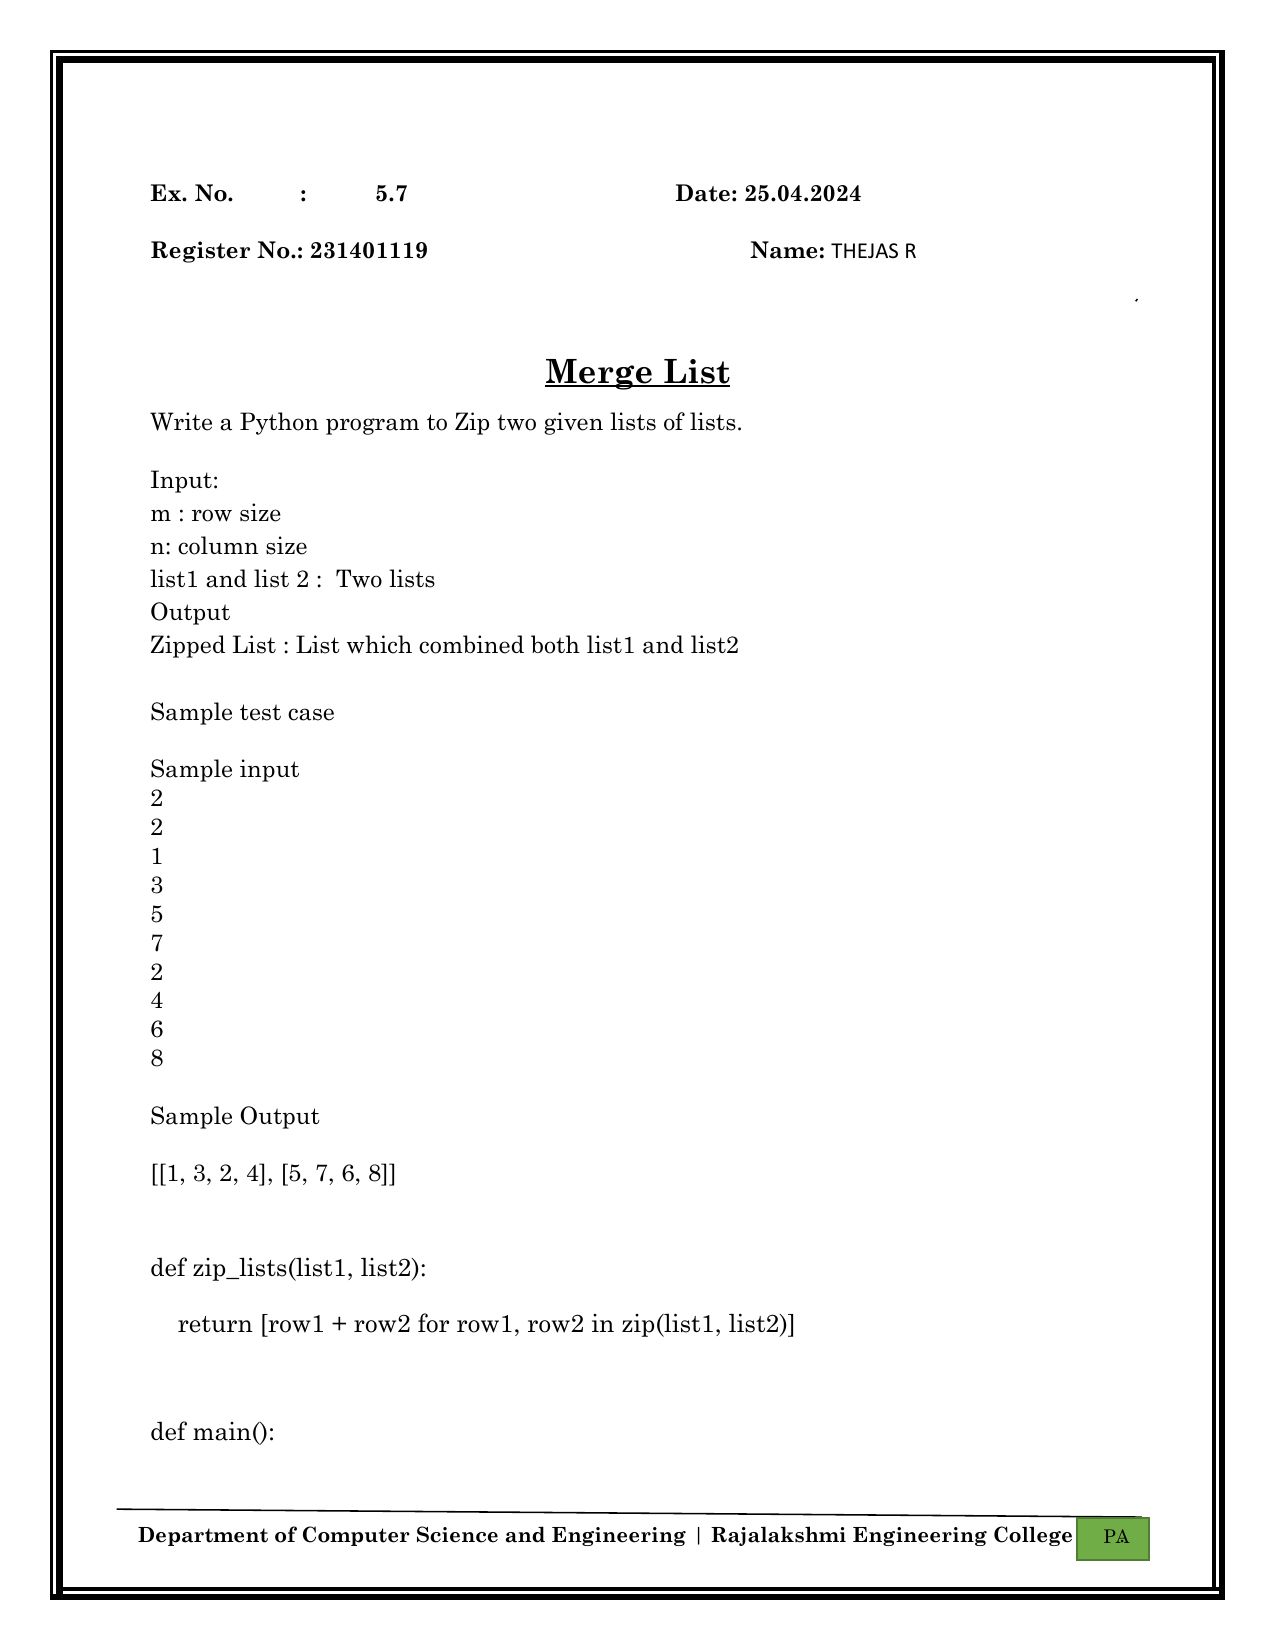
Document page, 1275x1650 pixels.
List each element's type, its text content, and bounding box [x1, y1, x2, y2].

text 2 [150, 783, 1125, 812]
text 1 [150, 841, 1125, 870]
text Sample test case [150, 697, 1125, 725]
text 6 [150, 1014, 1125, 1043]
text Merge List [150, 350, 1125, 390]
text [[1, 3, 2, 4], [5, 7, 6, 8]] [150, 1158, 1125, 1187]
text 4 [150, 985, 1125, 1014]
text def main(): [150, 1415, 1125, 1446]
text 8 [150, 1043, 1125, 1072]
text 5 [150, 898, 1125, 927]
text 7 [150, 927, 1125, 956]
text Output [150, 597, 1125, 626]
text Sample input [150, 754, 1125, 783]
text 2 [150, 812, 1125, 841]
text Zipped List : List which combined both list1 and list2 [150, 630, 1125, 659]
text n: column size [150, 531, 1125, 560]
text Sample Output [150, 1101, 1125, 1129]
text Ex. No. : 5.7 Date: 25.04.2024 [150, 179, 1125, 207]
text m : row size [150, 498, 1125, 527]
text 2 [150, 956, 1125, 985]
text 3 [150, 870, 1125, 898]
text Register No.: 231401119 Name: THEJAS R [150, 236, 1125, 264]
text return [row1 + row2 for row1, row2 in zip(list1, list2)] [150, 1307, 1125, 1337]
text def zip_lists(list1, list2): [150, 1252, 1125, 1282]
text Input: [150, 465, 1125, 493]
text Write a Python program to Zip two given lists of lists. [150, 407, 1125, 436]
text list1 and list 2 : Two lists [150, 564, 1125, 593]
